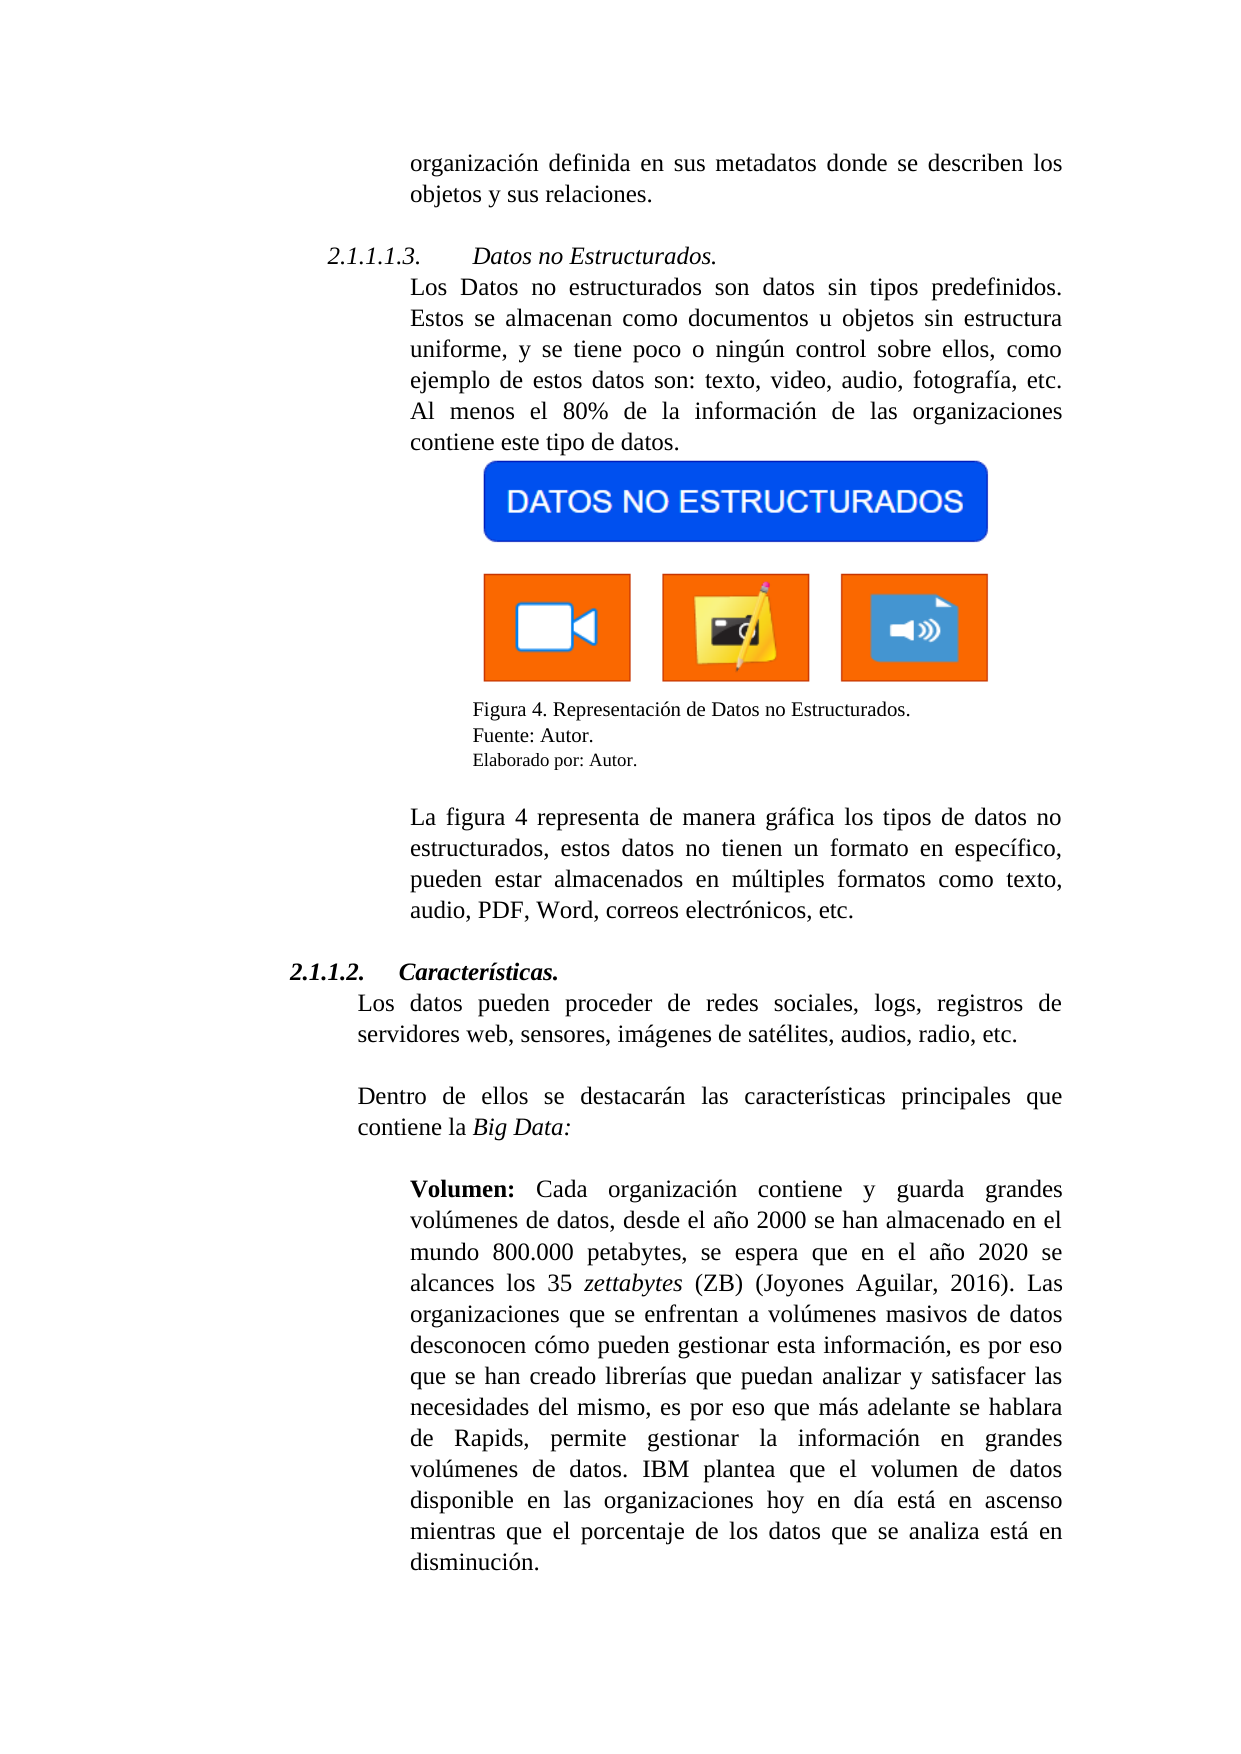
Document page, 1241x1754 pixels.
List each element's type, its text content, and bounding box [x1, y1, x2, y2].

list Volumen: Cada organización contiene y guarda grandes volúmenes de datos, desde el año 2000 se han almacenado en el mundo 800.000 petabytes, se espera que en el año 2020 se alcances los 35 zettabytes (ZB) (Joyones Aguilar, 2016). Las organizaciones que se enfrentan a volúmenes masivos de datos desconocen cómo pueden gestionar esta información, es por eso que se han creado librerías que puedan analizar y satisfacer las necesidades del mismo, es por eso que más adelante se hablara de Rapids, permite gestionar la información en grandes volúmenes de datos. IBM plantea que el volumen de datos disponible en las organizaciones hoy en día está en ascenso mientras que el porcentaje de los datos que se analiza está en disminución. [410, 1174, 1063, 1576]
list Dentro de ellos se destacarán las características principales que contiene la Big Data: [357, 1081, 1063, 1141]
list Los datos pueden proceder de redes sociales, logs, registros de servidores web, sensores, imágenes de satélites, audios, radio, etc. [357, 988, 1063, 1048]
list Elaborado por: Autor. [410, 749, 1063, 770]
list Los Datos no estructurados son datos sin tipos predefinidos. Estos se almacenan como documentos u objetos sin estructura uniforme, y se tiene poco o ningún control sobre ellos, como ejemplo de estos datos son: texto, video, audio, fotografía, etc. Al menos el 80% de la información de las organizaciones contiene este tipo de datos. [410, 272, 1063, 456]
picture [476, 458, 996, 695]
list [410, 148, 1063, 207]
list Datos no Estructurados. [327, 241, 1063, 269]
list La figura 4 representa de manera gráfica los tipos de datos no estructurados, estos datos no tienen un formato en específico, pueden estar almacenados en múltiples formatos como texto, audio, PDF, Word, correos electrónicos, etc. [410, 802, 1063, 924]
list Figura 4. Representación de Datos no Estructurados. [410, 697, 1063, 721]
list Fuente: Autor. [410, 723, 1063, 747]
list Características. [290, 957, 1063, 986]
